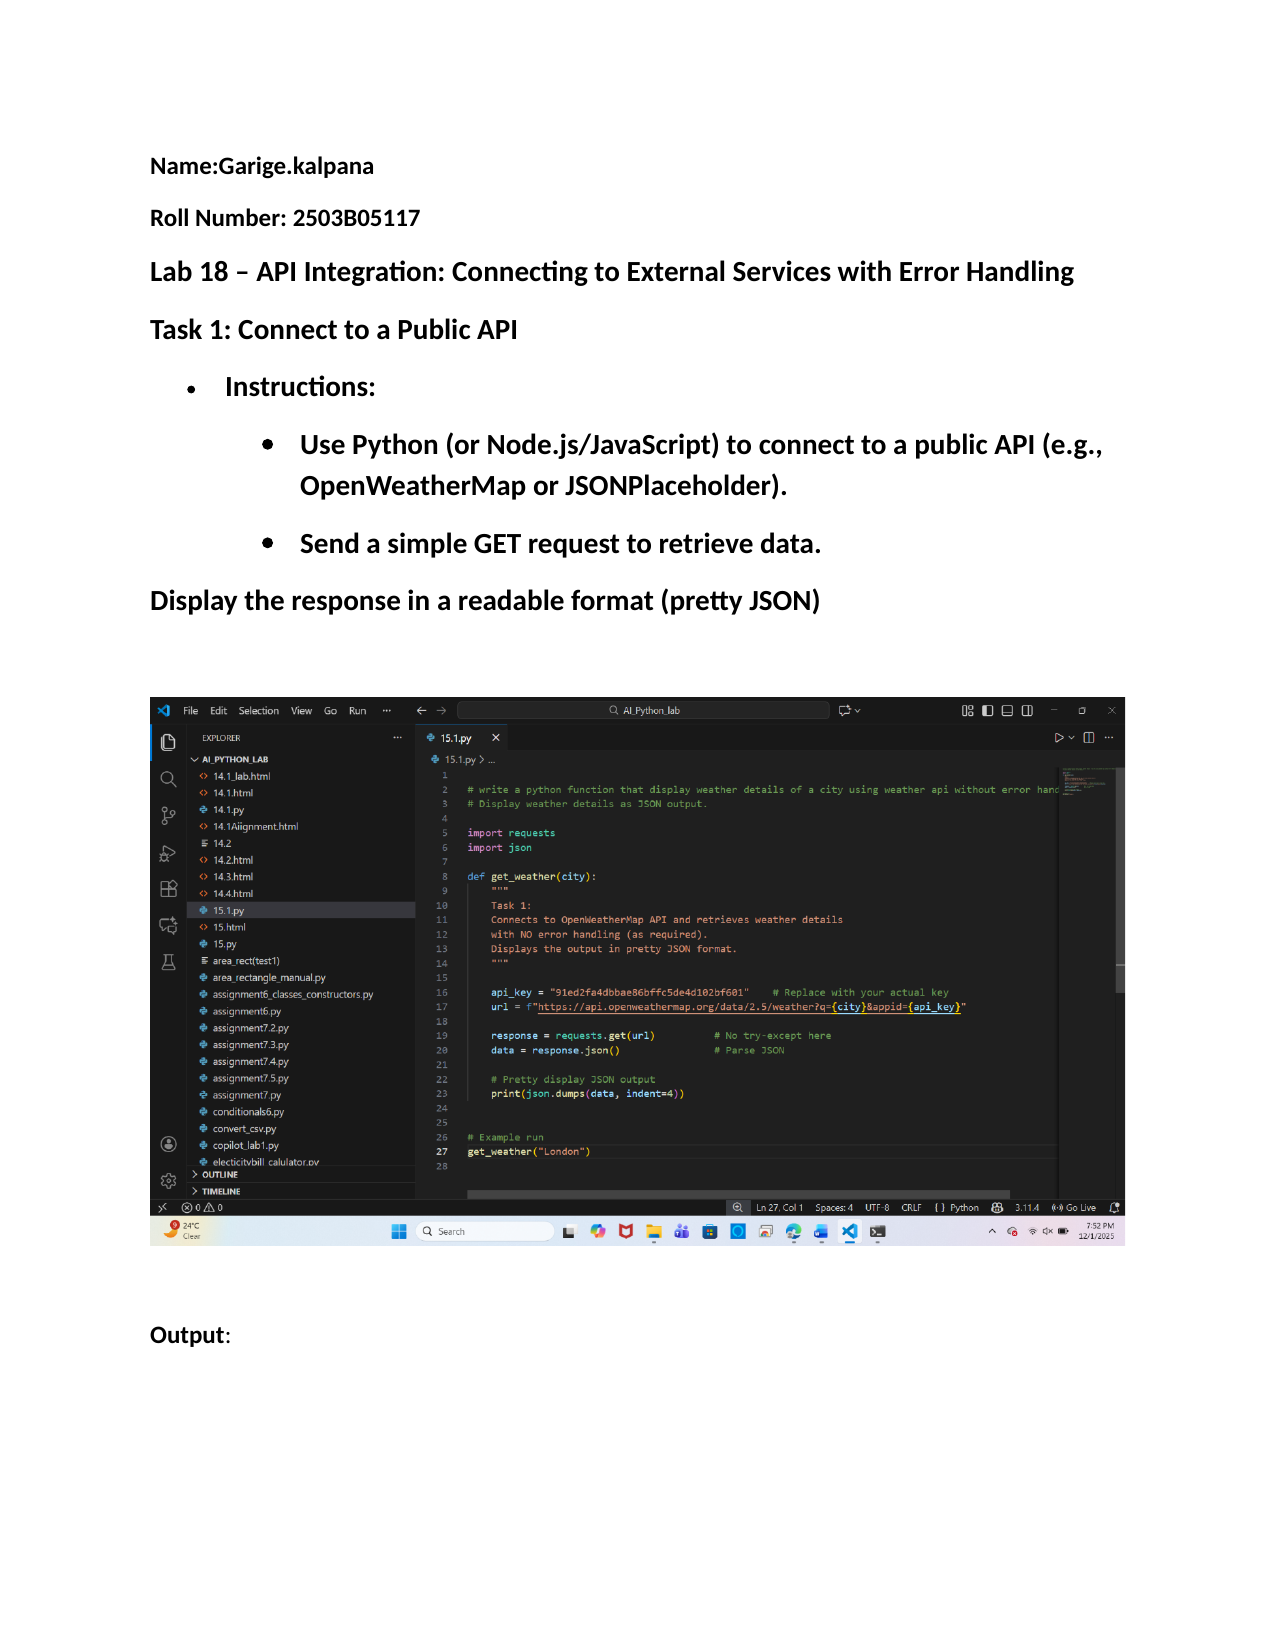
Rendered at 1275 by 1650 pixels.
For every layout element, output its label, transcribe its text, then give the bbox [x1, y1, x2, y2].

text Name:Garige.kalpana [150, 150, 1125, 181]
list Use Python (or Node.js/JavaScript) to connect to a public API (e.g., OpenWeatherMap or JSONPlaceholder). [262, 426, 1125, 503]
text Lab 18 – API Integration: Connecting to External Services with Error Handling [150, 253, 1125, 289]
picture [150, 697, 1125, 1246]
list Send a simple GET request to retrieve data. [262, 525, 1125, 560]
text Output: [150, 1319, 1125, 1349]
list Instructions: [187, 368, 1125, 404]
text Display the response in a readable format (pretty JSON) [150, 582, 1125, 618]
text Task 1: Connect to a Public API [150, 311, 1125, 347]
text Roll Number: 2503B05117 [150, 202, 1125, 232]
